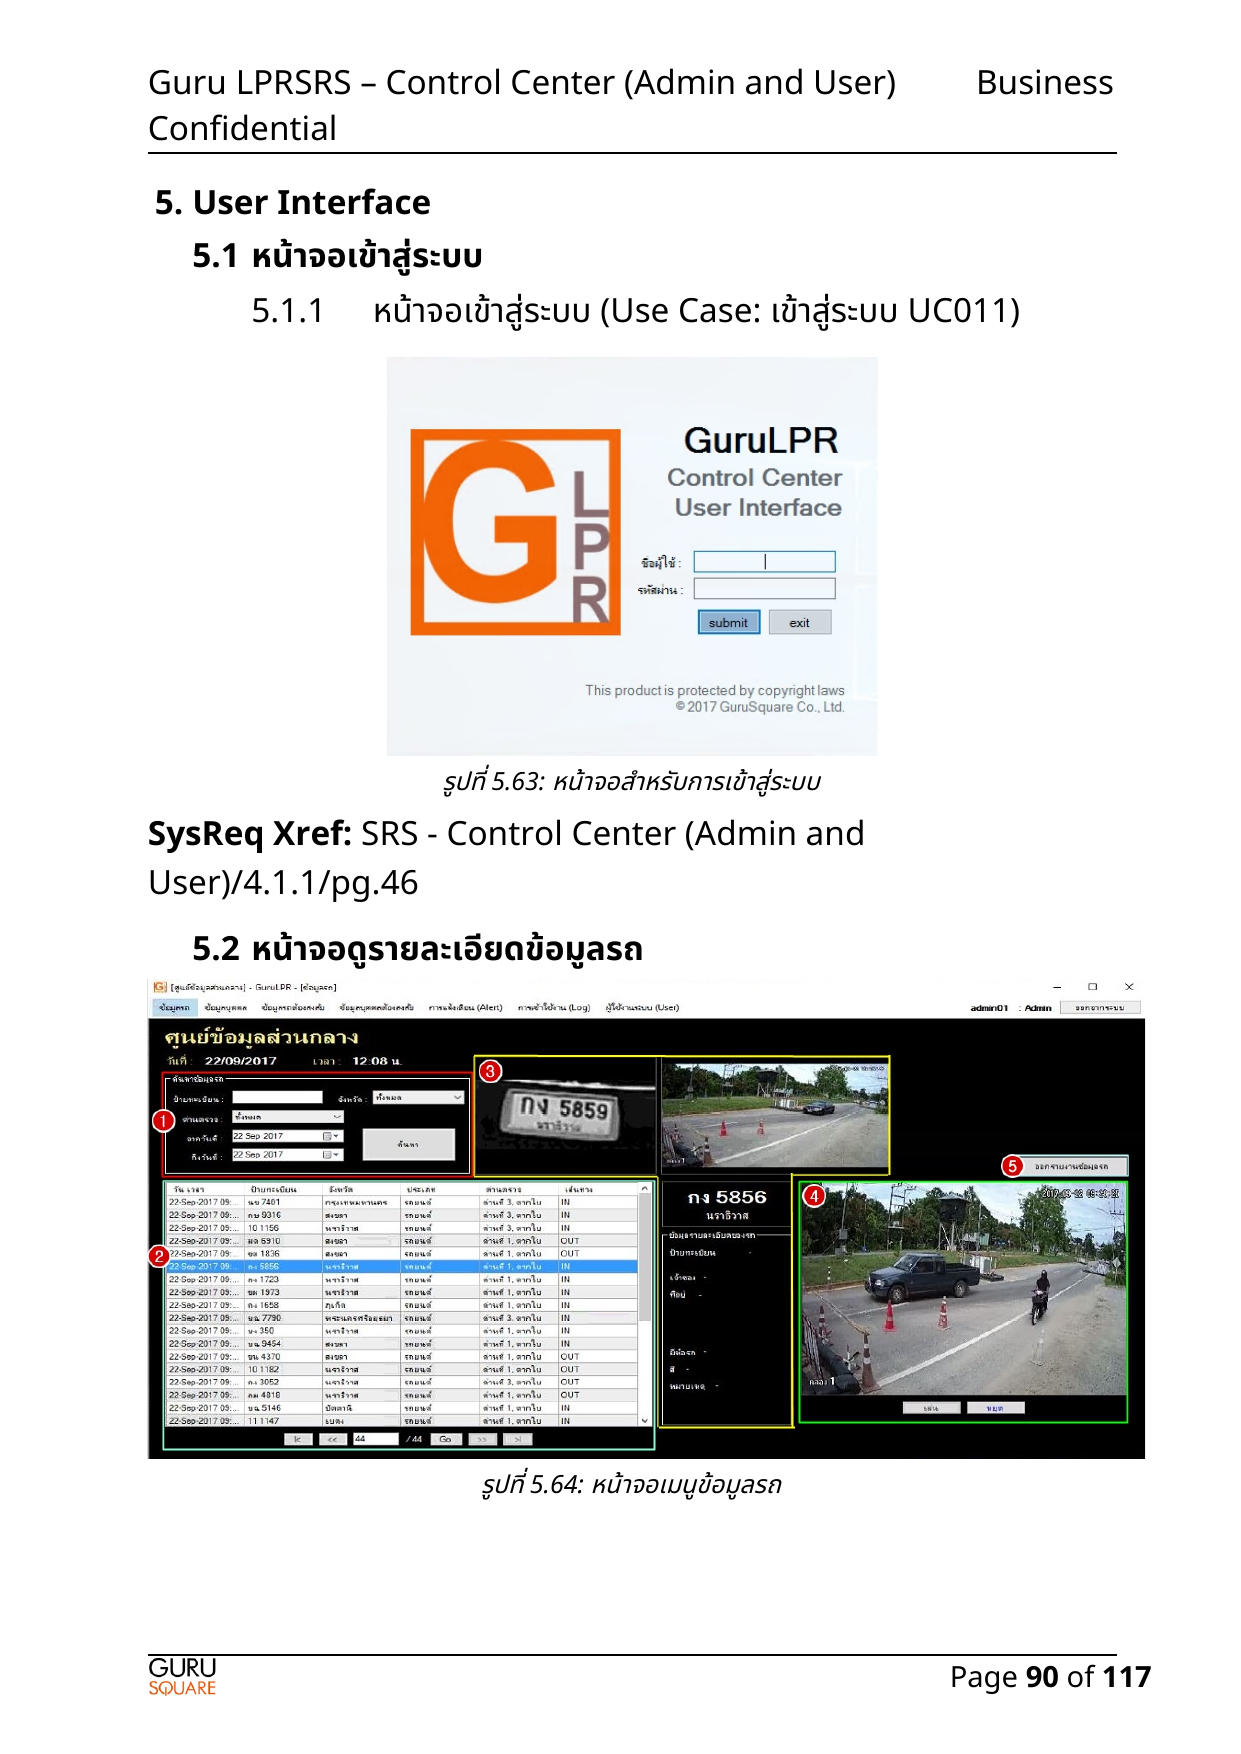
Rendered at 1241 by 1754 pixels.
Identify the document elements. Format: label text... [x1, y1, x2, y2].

list หน้าจอเข้าสู่ระบบ (Use Case: เข้าสู่ระบบ UC011) [251, 286, 1117, 337]
picture [147, 979, 1146, 1459]
subtitle หน้าจอดูรายละเอียดข้อมูลรถ [192, 924, 1117, 975]
subtitle User Interface [154, 179, 1117, 224]
subtitle หน้าจอเข้าสู่ระบบ [192, 232, 1117, 282]
picture [147, 1655, 218, 1697]
picture [386, 357, 878, 756]
text SysReq Xref: SRS - Control Center (Admin and User)/4.1.1/pg.35 [148, 810, 1117, 904]
